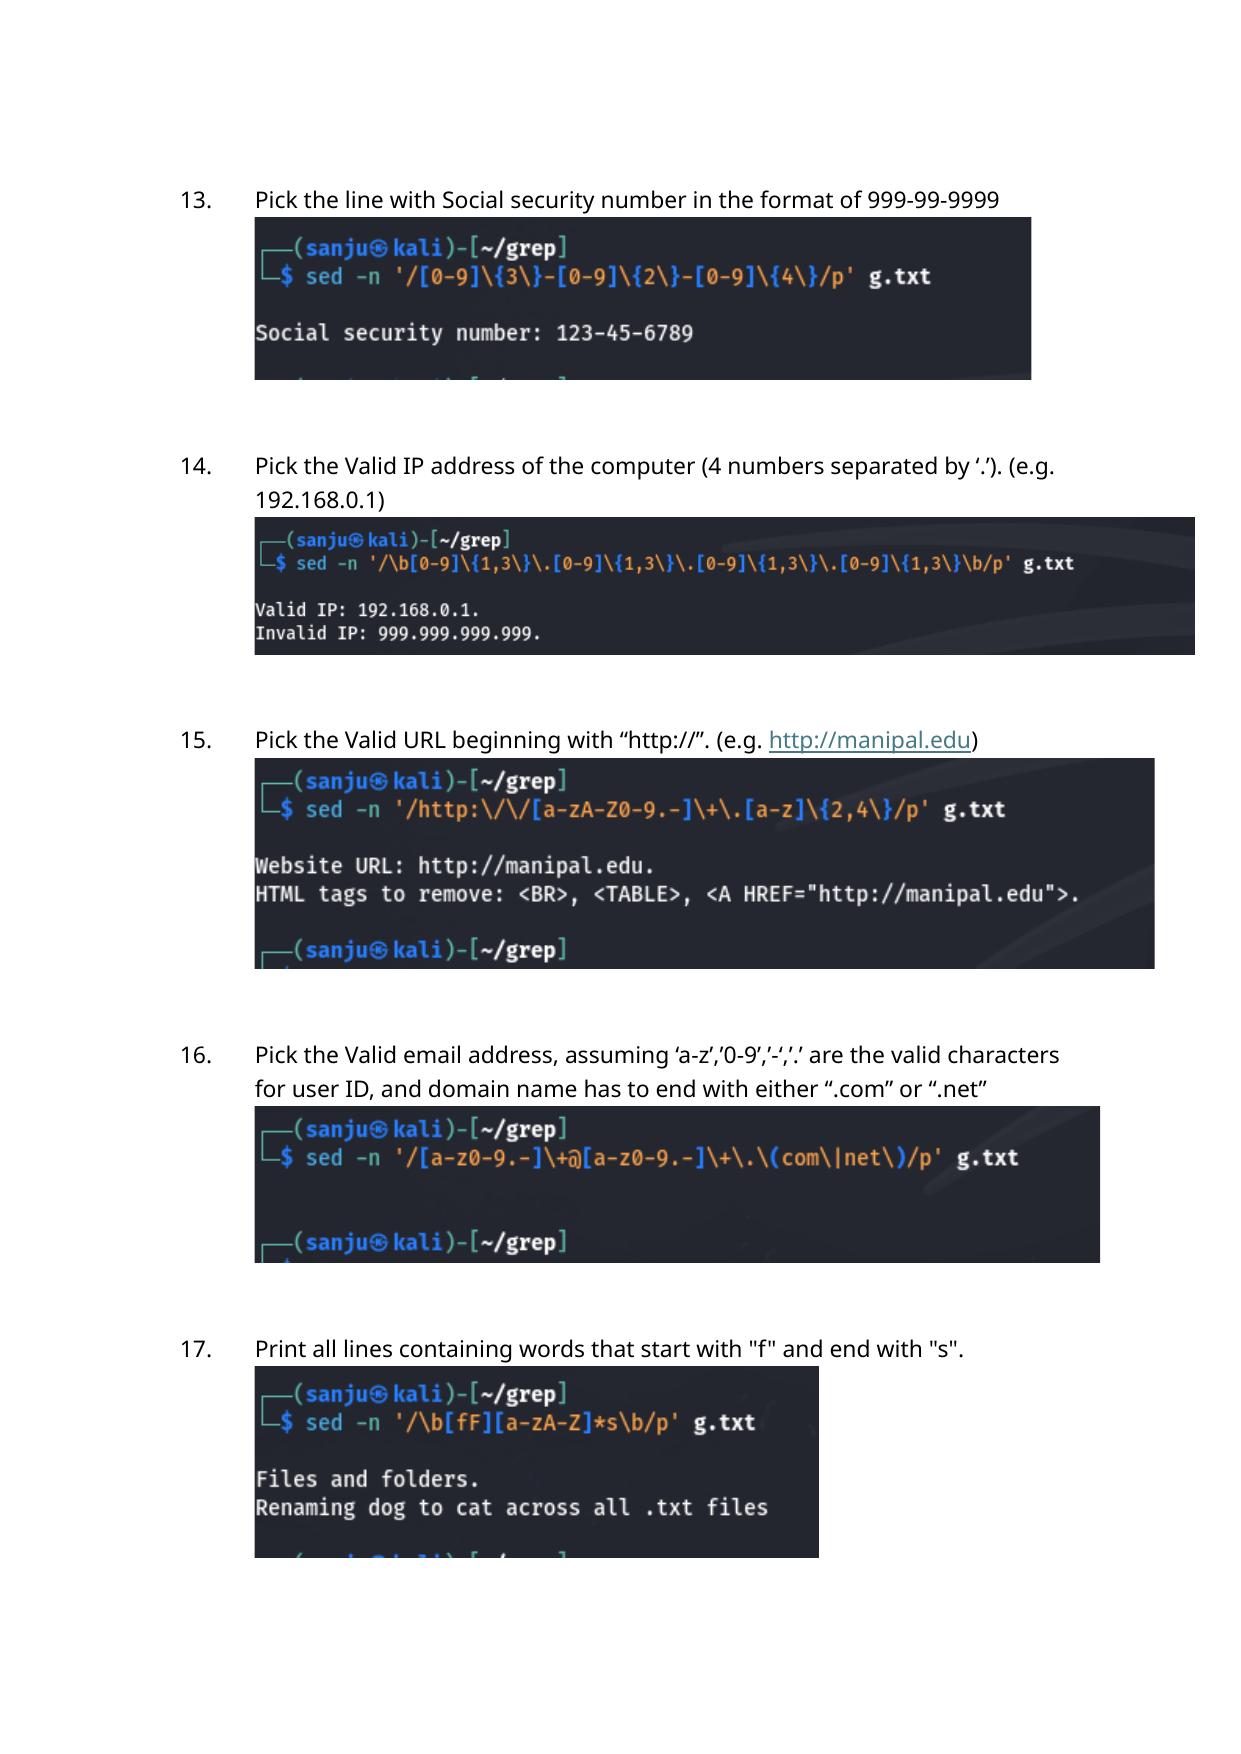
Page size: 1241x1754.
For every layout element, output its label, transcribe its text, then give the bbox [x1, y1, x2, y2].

list Pick the line with Social security number in the format of 999-99-9999 [179, 184, 1090, 215]
list Print all lines containing words that start with "f" and end with "s". [179, 1333, 1090, 1364]
picture [254, 1106, 1100, 1263]
picture [254, 758, 1155, 969]
list Pick the Valid URL beginning with “http://”. (e.g. http://manipal.edu) [179, 724, 1090, 756]
list Pick the Valid IP address of the computer (4 numbers separated by ‘.’). (e.g. 192.168.0.1) [179, 450, 1090, 515]
picture [254, 217, 1032, 380]
picture [254, 517, 1195, 655]
picture [254, 1366, 819, 1558]
list Pick the Valid email address, assuming ‘a-z’,’0-9’,’-‘,’.’ are the valid characters for user ID, and domain name has to end with either “.com” or “.net” [179, 1039, 1090, 1104]
